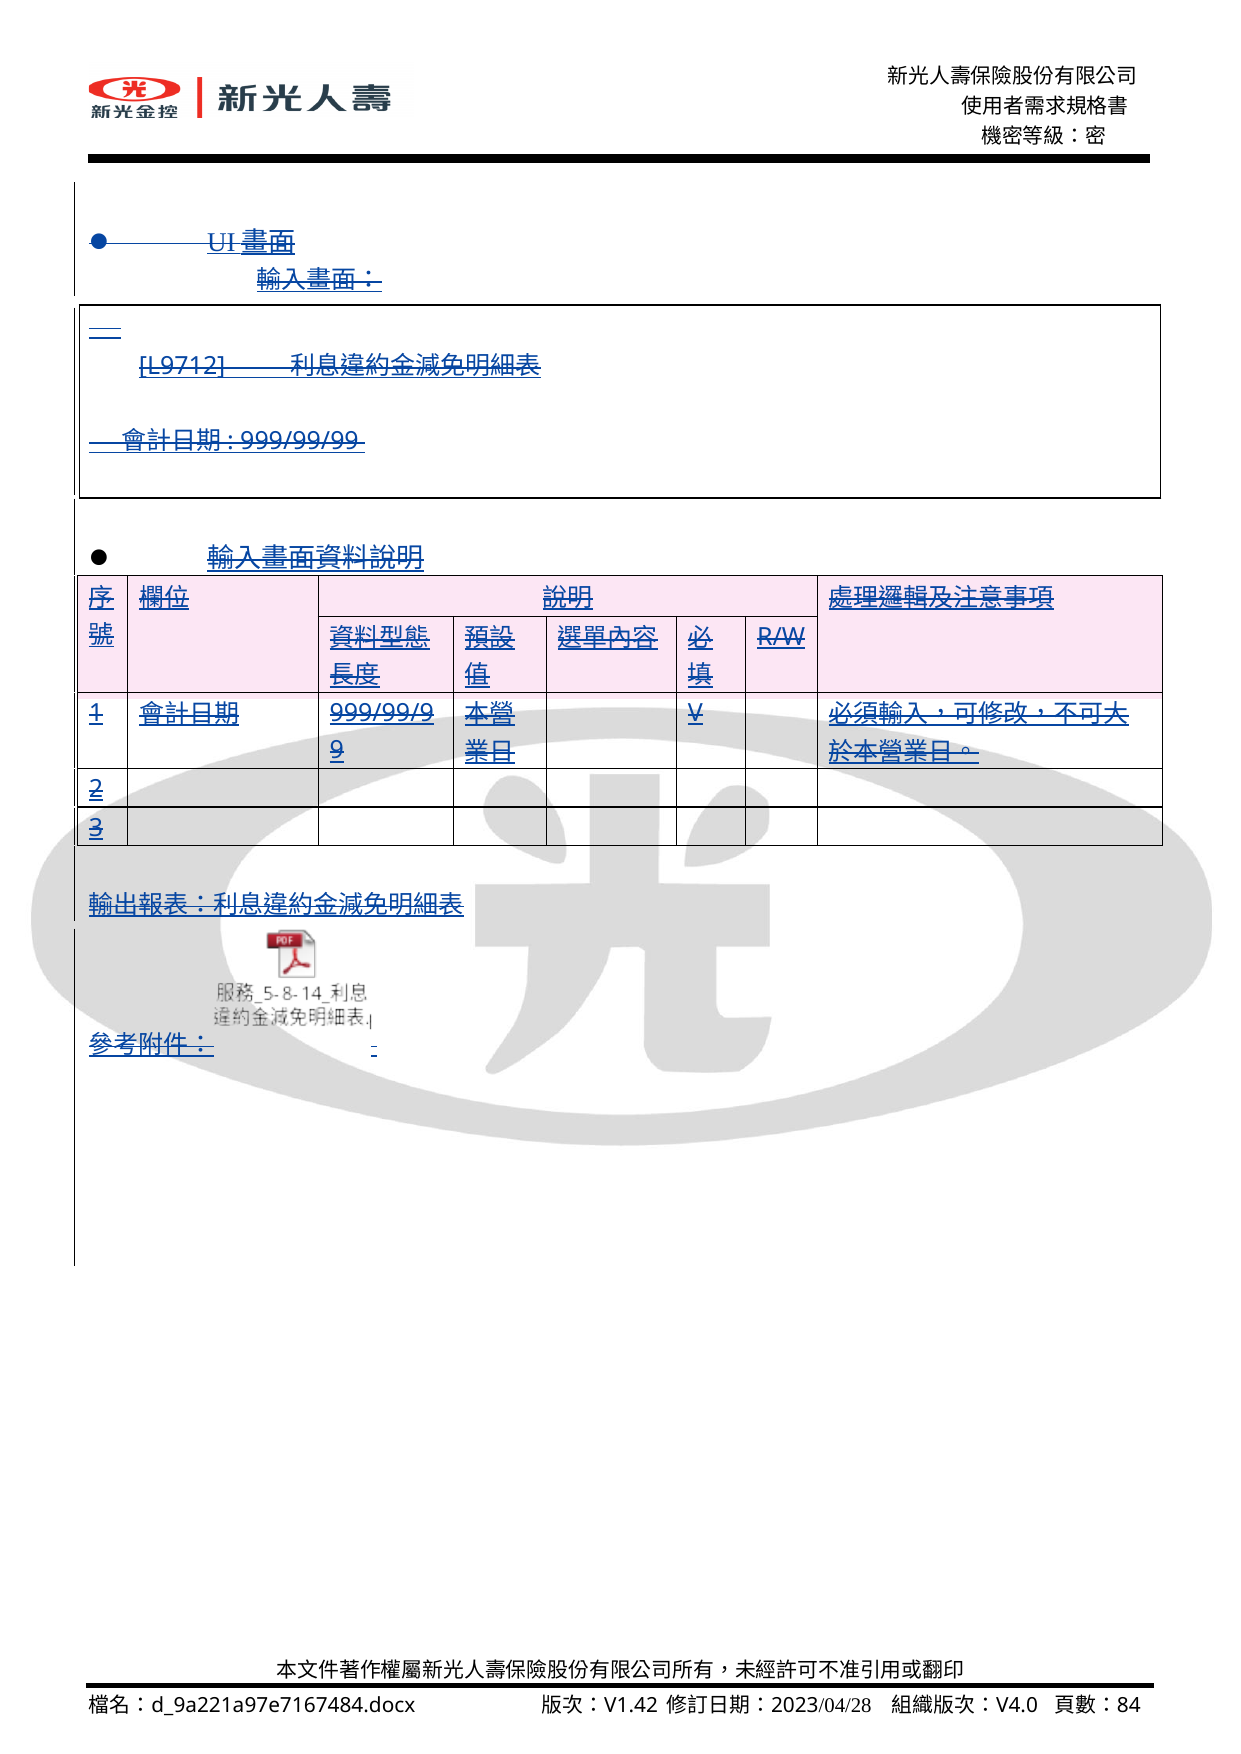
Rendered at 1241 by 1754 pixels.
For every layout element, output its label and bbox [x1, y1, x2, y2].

picture [319, 699, 453, 768]
picture [746, 769, 817, 806]
picture [319, 769, 453, 806]
picture [78, 699, 127, 768]
picture [454, 699, 546, 768]
picture [677, 808, 745, 845]
picture [128, 769, 318, 806]
picture [25, 699, 1215, 1152]
picture [319, 808, 453, 845]
picture [677, 769, 745, 806]
picture [454, 808, 546, 845]
picture [78, 808, 127, 845]
picture [128, 699, 318, 768]
picture [746, 808, 817, 845]
picture [78, 769, 127, 806]
picture [746, 699, 817, 768]
picture [88, 61, 414, 118]
picture [677, 699, 745, 768]
picture [818, 699, 1162, 768]
picture [547, 808, 676, 845]
picture [128, 808, 318, 845]
picture [818, 808, 1162, 845]
picture [454, 769, 546, 806]
picture [547, 699, 676, 768]
picture [818, 769, 1162, 806]
picture [547, 769, 676, 806]
